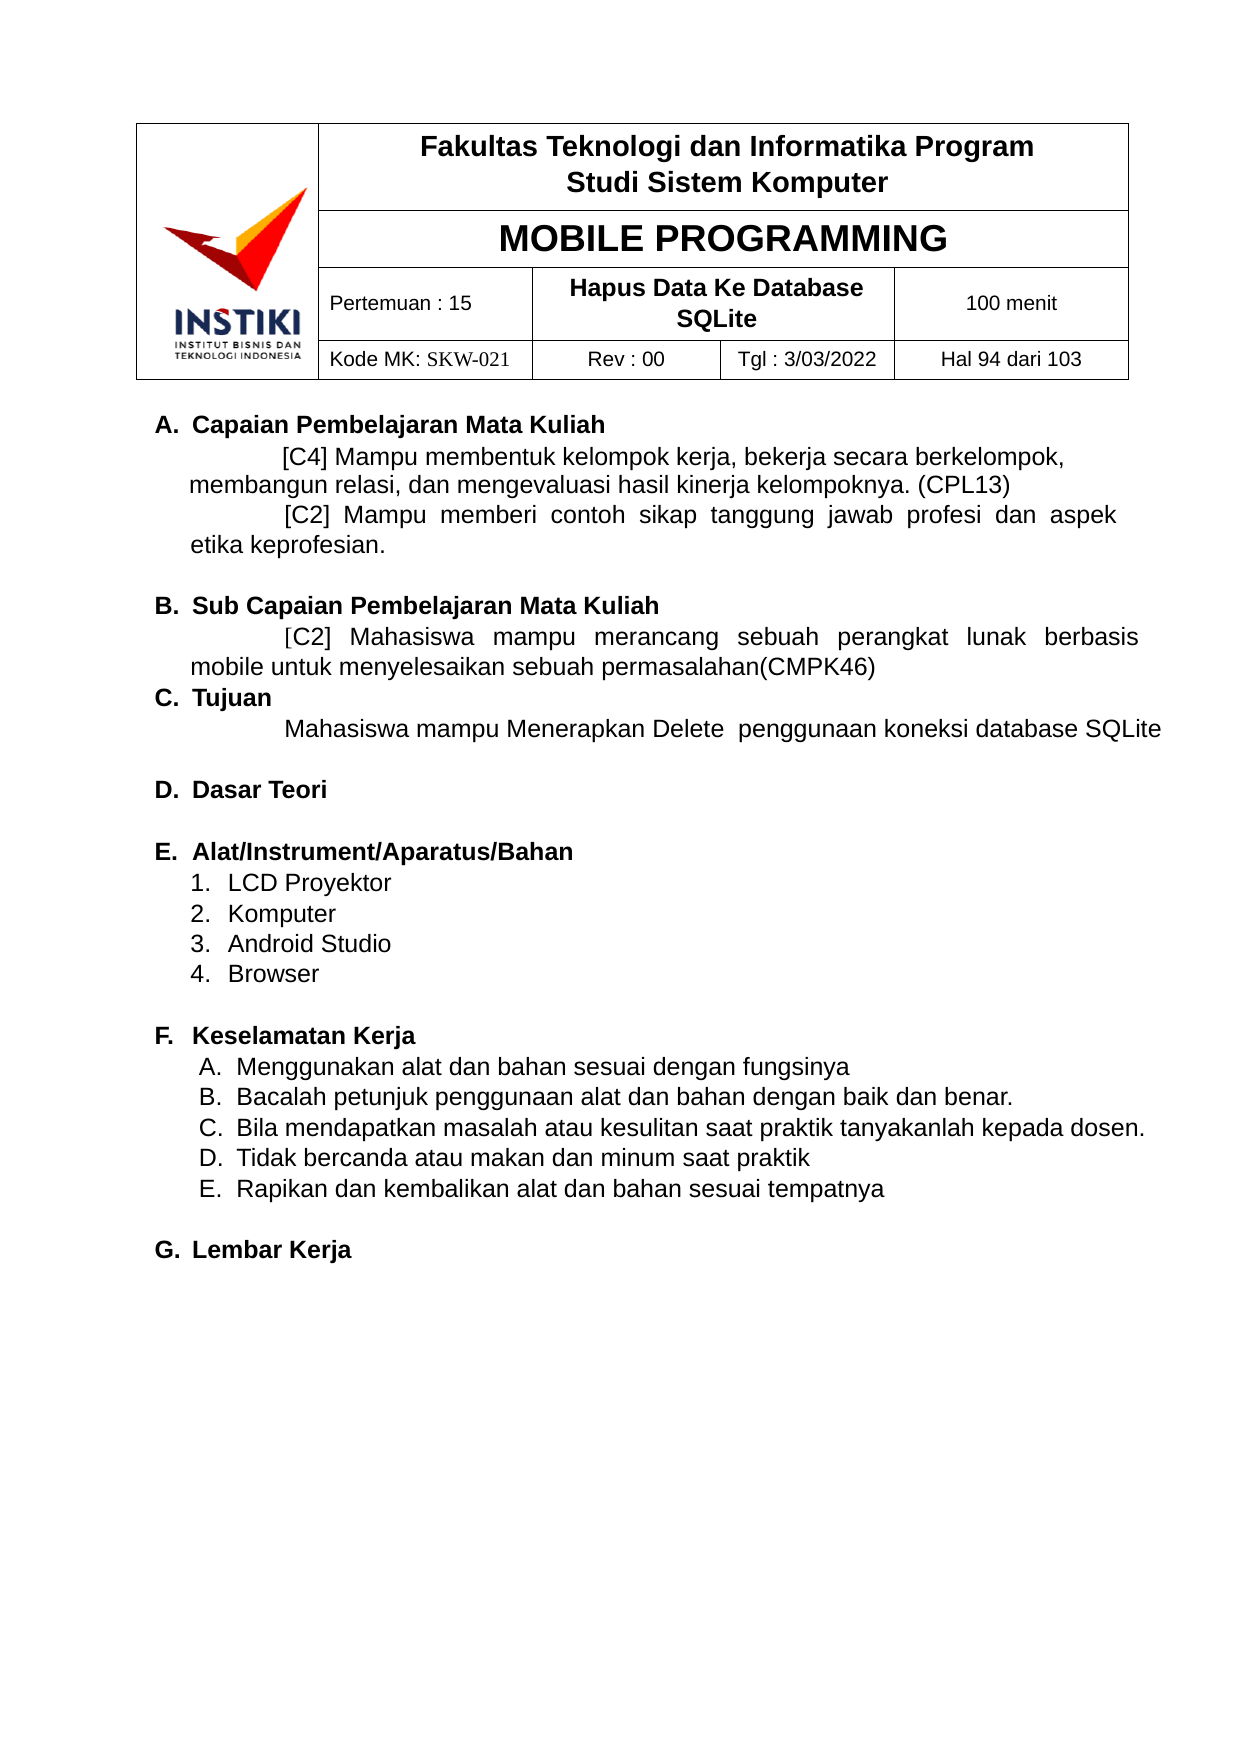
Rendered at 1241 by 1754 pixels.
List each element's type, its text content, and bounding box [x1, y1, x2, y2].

list Tujuan [154, 682, 1217, 711]
table_header Fakultas Teknologi dan Informatika Program Studi Sistem Komputer [319, 124, 1128, 209]
list Lembar Kerja [154, 1235, 1217, 1264]
table_cell Hal 94 dari 103 [895, 341, 1128, 378]
table_cell Kode MK: SKW-021 [319, 341, 532, 378]
list Tidak bercanda atau makan dan minum saat praktik [199, 1143, 1211, 1172]
table_cell Pertemuan : 15 [319, 268, 532, 340]
table_cell Tgl : 3/03/2022 [721, 341, 894, 378]
text Mahasiswa mampu Menerapkan Delete penggunaan koneksi database SQLite [190, 713, 1173, 742]
list Android Studio [190, 929, 1211, 958]
list Sub Capaian Pembelajaran Mata Kuliah [154, 591, 1217, 620]
list Komputer [190, 898, 1211, 927]
list Menggunakan alat dan bahan sesuai dengan fungsinya [199, 1052, 1211, 1081]
text [C4] Mampu membentuk kelompok kerja, bekerja secara berkelompok, membangun relasi, dan mengevaluasi hasil kinerja kelompoknya. (CPL13) [189, 442, 1067, 499]
text [C2] Mahasiswa mampu merancang sebuah perangkat lunak berbasis mobile untuk menyelesaikan sebuah permasalahan(CMPK46) [190, 622, 1140, 681]
table_cell MOBILE PROGRAMMING [319, 211, 1128, 267]
list Keselamatan Kerja [154, 1021, 1217, 1049]
table_cell Hapus Data Ke Database SQLite [533, 268, 894, 340]
table_header [137, 124, 318, 378]
list Rapikan dan kembalikan alat dan bahan sesuai tempatnya [199, 1173, 1211, 1202]
list Alat/Instrument/Aparatus/Bahan [154, 837, 1217, 866]
table_cell 100 menit [895, 268, 1128, 340]
list Browser [190, 959, 1211, 988]
text [C2] Mampu memberi contoh sikap tanggung jawab profesi dan aspek etika keprofesian. [190, 500, 1118, 558]
list LCD Proyektor [190, 868, 1211, 897]
table_cell Rev : 00 [533, 341, 720, 378]
list Dasar Teori [154, 775, 1217, 804]
list Bacalah petunjuk penggunaan alat dan bahan dengan baik dan benar. [199, 1082, 1211, 1111]
list Bila mendapatkan masalah atau kesulitan saat praktik tanyakanlah kepada dosen. [199, 1113, 1211, 1141]
picture [153, 179, 314, 371]
list Capaian Pembelajaran Mata Kuliah [154, 411, 1217, 439]
